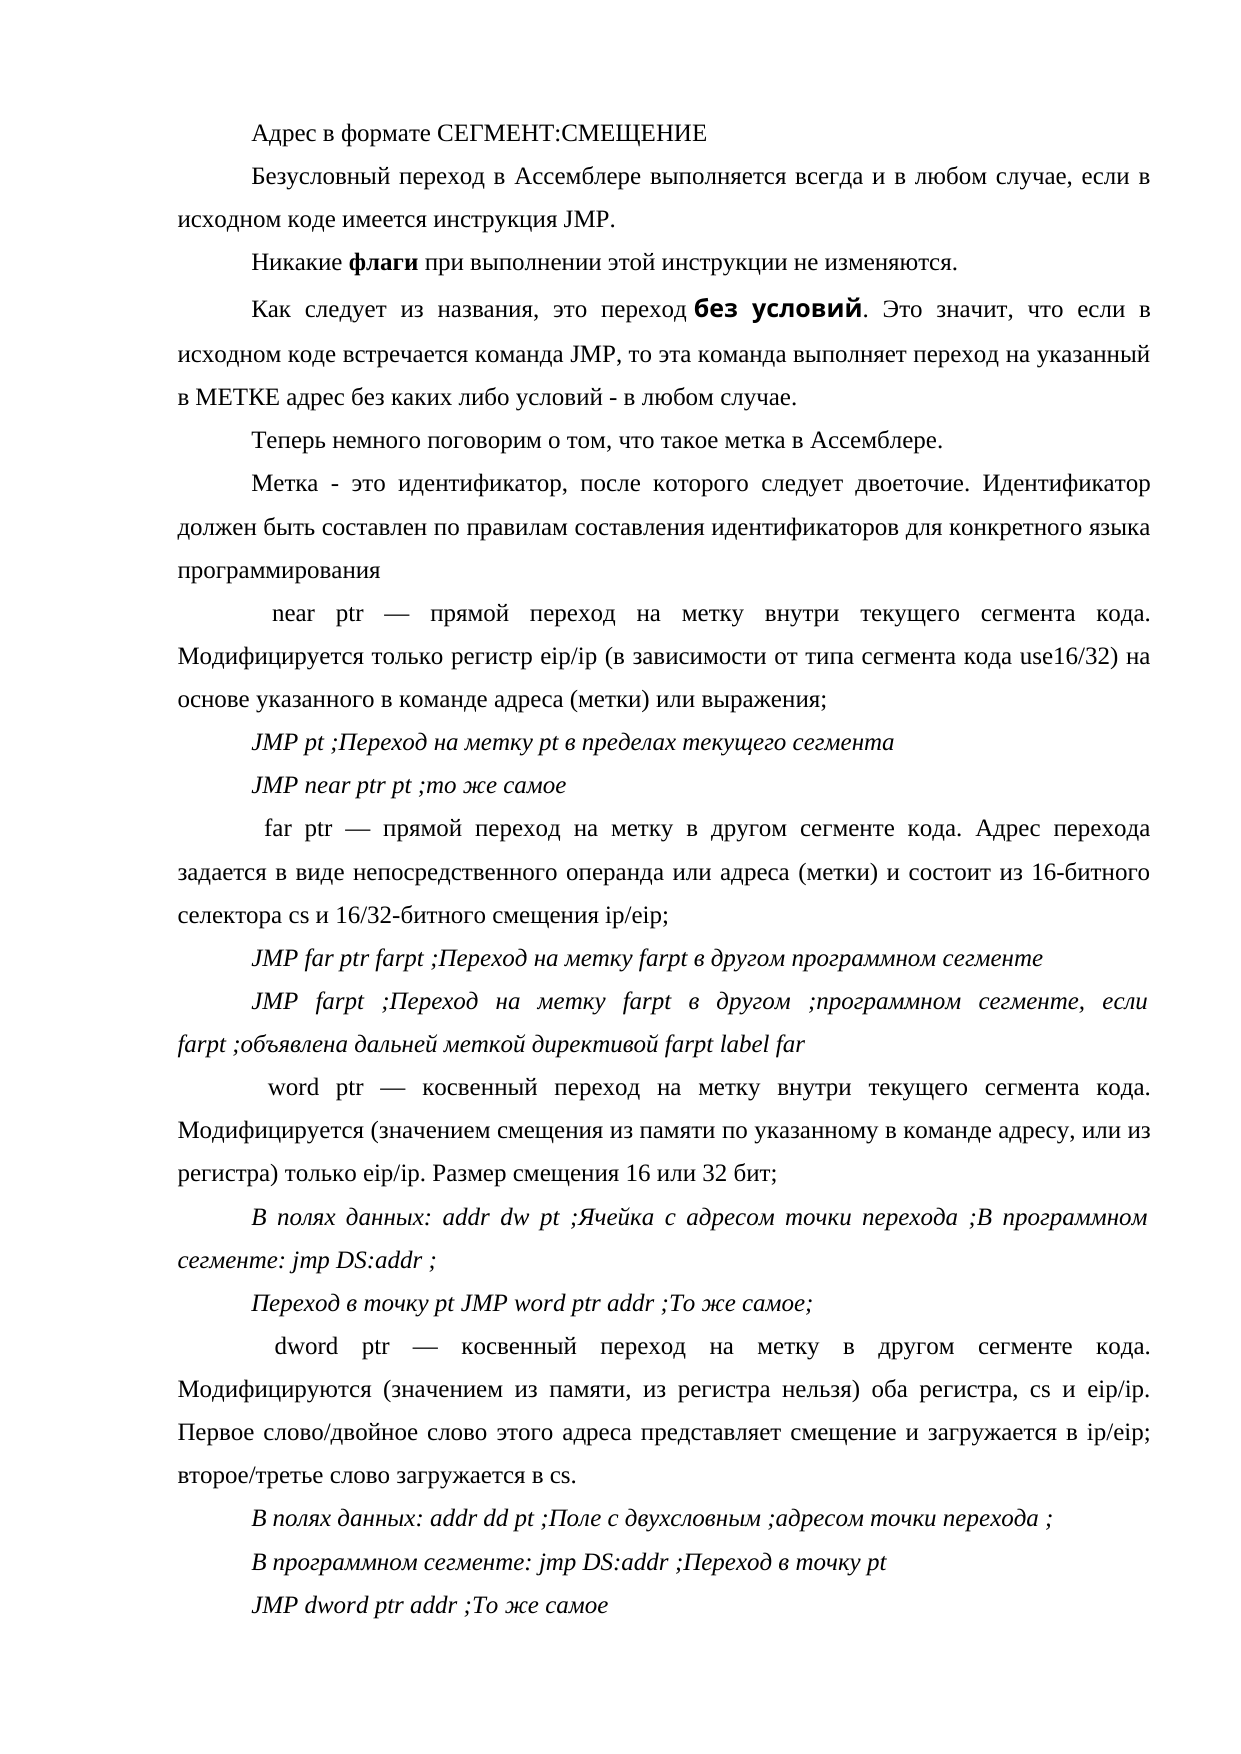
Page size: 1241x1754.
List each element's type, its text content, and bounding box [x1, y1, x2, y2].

text Теперь немного поговорим о том, что такое метка в Ассемблере. [177, 425, 1152, 454]
text Метка - это идентификатор, после которого следует двоеточие. Идентификатор должен быть составлен по правилам составления идентификаторов для конкретного языка программирования [177, 468, 1152, 583]
text JMP pt ;Переход на метку pt в пределах текущего сегмента [177, 727, 1152, 756]
text far ptr — прямой переход на метку в другом сегменте кода. Адрес перехода задается в виде непосредственного операнда или адреса (метки) и состоит из 16-битного селектора cs и 16/32-битного смещения ip/eip; [177, 813, 1152, 928]
text JMP farpt ;Переход на метку farpt в другом ;программном сегменте, если farpt ;объявлена дальней меткой директивой farpt label far [177, 986, 1152, 1058]
text JMP dword ptr addr ;To же самое [177, 1590, 1152, 1618]
text Как следует из названия, это переход без условий. Это значит, что если в исходном коде встречается команда JMP, то эта команда выполняет переход на указанный в МЕТКЕ адрес без каких либо условий - в любом случае. [177, 291, 1152, 411]
text dword ptr — косвенный переход на метку в другом сегменте кода. Модифицируются (значением из памяти, из регистра нельзя) оба регистра, cs и eip/ip. Первое слово/двойное слово этого адреса представляет смещение и загружается в ip/eip; второе/третье слово загружается в cs. [177, 1331, 1152, 1489]
text В полях данных: addr dd pt ;Поле с двухсловным ;адресом точки перехода ; [177, 1503, 1152, 1532]
text Никакие флаги при выполнении этой инструкции не изменяются. [177, 247, 1152, 276]
text Адрес в формате СЕГМЕНТ:СМЕЩЕНИЕ [177, 118, 1152, 147]
text Переход в точку pt JMP word ptr addr ;To же самое; [177, 1288, 1152, 1317]
text JMP far ptr farpt ;Переход на метку farpt в другом программном сегменте [177, 943, 1152, 972]
text JMP near ptr pt ;тo же самое [177, 770, 1152, 799]
text Безусловный переход в Ассемблере выполняется всегда и в любом случае, если в исходном коде имеется инструкция JMP. [177, 161, 1152, 233]
text В программном сегменте: jmp DS:addr ;Переход в точку pt [177, 1547, 1152, 1575]
text near ptr — прямой переход на метку внутри текущего сегмента кода. Модифицируется только регистр eip/ip (в зависимости от типа сегмента кода use16/32) на основе указанного в команде адреса (метки) или выражения; [177, 598, 1152, 713]
text word ptr — косвенный переход на метку внутри текущего сегмента кода. Модифицируется (значением смещения из памяти по указанному в команде адресу, или из регистра) только eip/ip. Размер смещения 16 или 32 бит; [177, 1072, 1152, 1187]
text В полях данных: addr dw pt ;Ячейка с адресом точки перехода ;В программном сегменте: jmp DS:addr ; [177, 1202, 1152, 1273]
